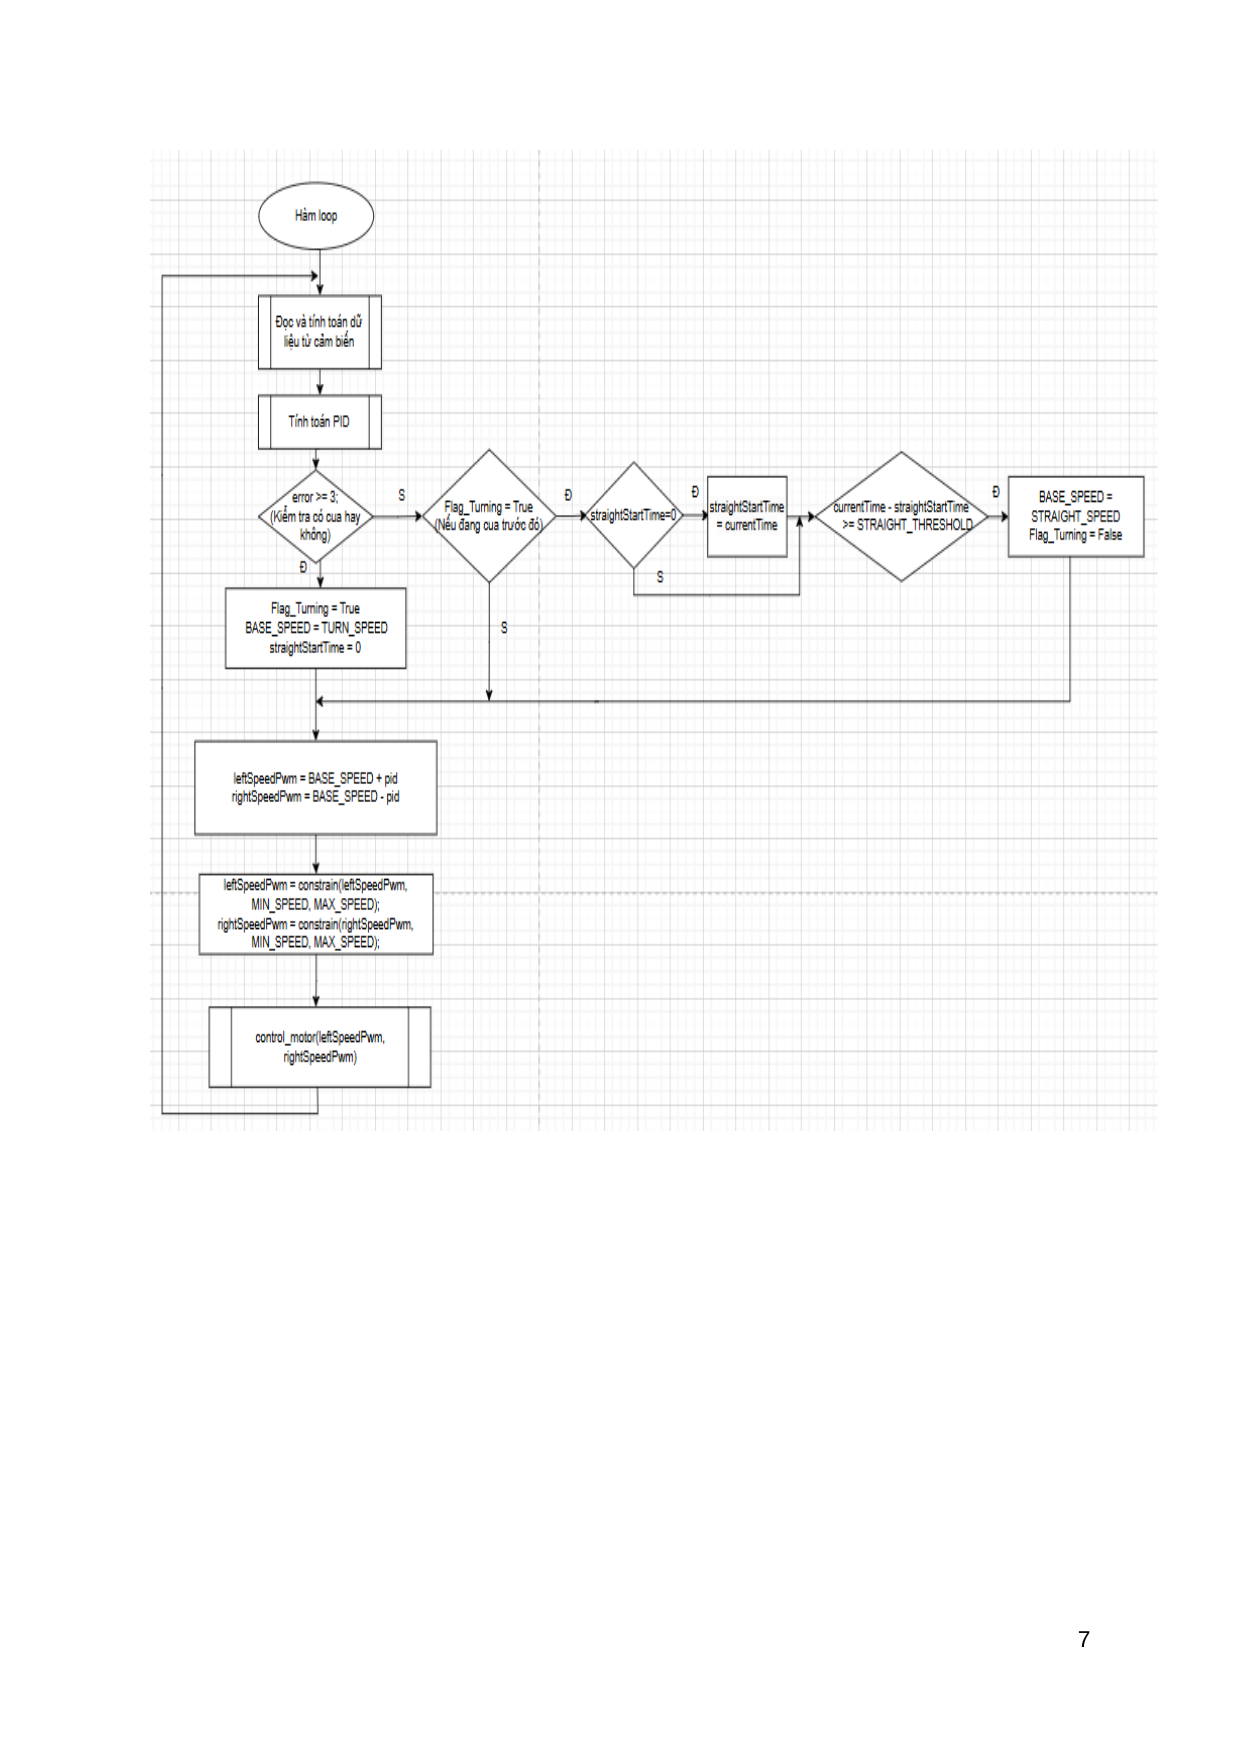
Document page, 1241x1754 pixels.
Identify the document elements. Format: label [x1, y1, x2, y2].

picture [150, 150, 1158, 1131]
